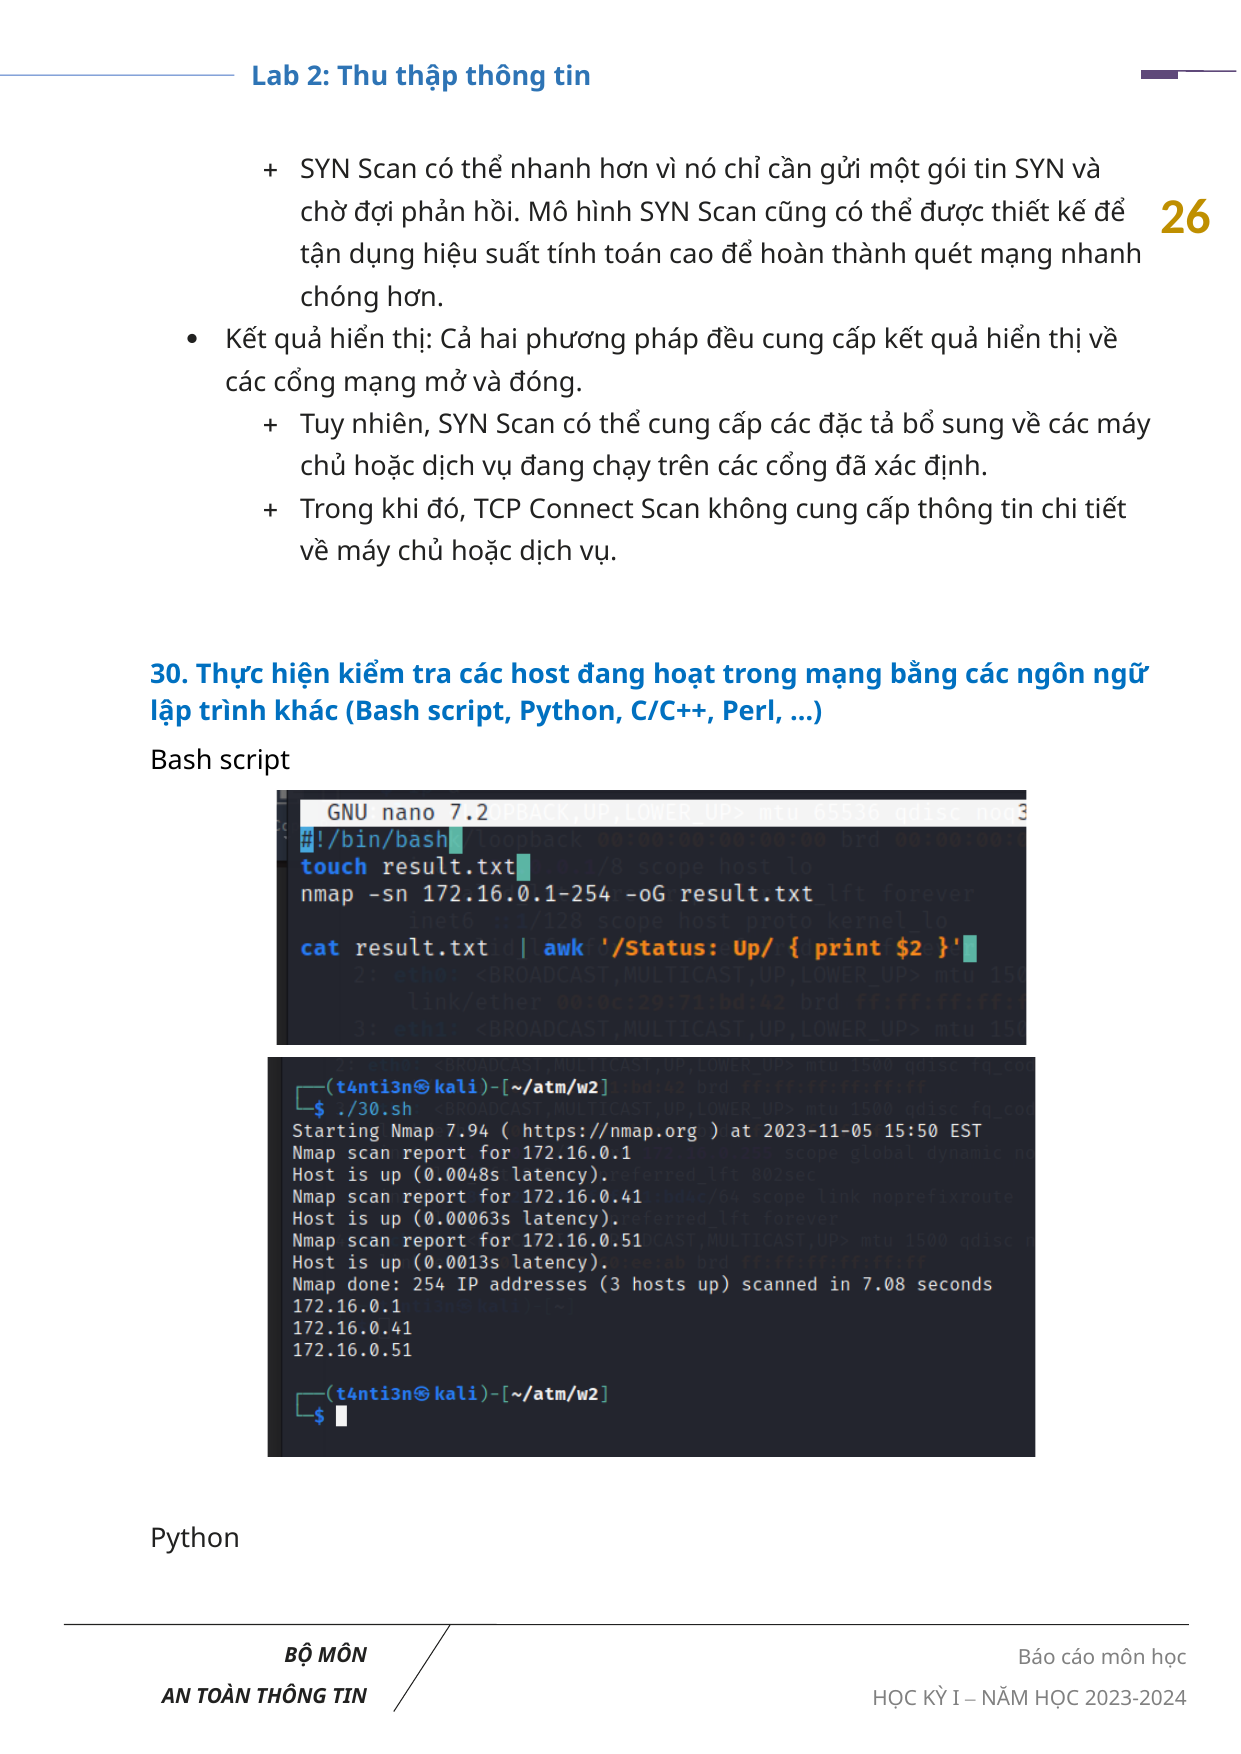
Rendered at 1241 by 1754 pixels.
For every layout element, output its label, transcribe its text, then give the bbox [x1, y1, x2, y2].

picture [276, 790, 1027, 1045]
text 30. Thực hiện kiểm tra các host đang hoạt trong mạng bằng các ngôn ngữ lập trình khác (Bash script, Python, C/C++, Perl, …) [150, 654, 1153, 728]
list Tuy nhiên, SYN Scan có thể cung cấp các đặc tả bổ sung về các máy chủ hoặc dịch vụ đang chạy trên các cổng đã xác định. [262, 404, 1153, 484]
list Kết quả hiển thị: Cả hai phương pháp đều cung cấp kết quả hiển thị về các cổng mạng mở và đóng. [187, 319, 1153, 399]
picture [267, 1057, 1036, 1457]
text Bash script [150, 741, 1153, 777]
text Python [150, 1519, 1153, 1556]
list Trong khi đó, TCP Connect Scan không cung cấp thông tin chi tiết về máy chủ hoặc dịch vụ. [262, 489, 1153, 568]
list SYN Scan có thể nhanh hơn vì nó chỉ cần gửi một gói tin SYN và chờ đợi phản hồi. Mô hình SYN Scan cũng có thể được thiết kế để tận dụng hiệu suất tính toán cao để hoàn thành quét mạng nhanh chóng hơn. [262, 150, 1153, 314]
